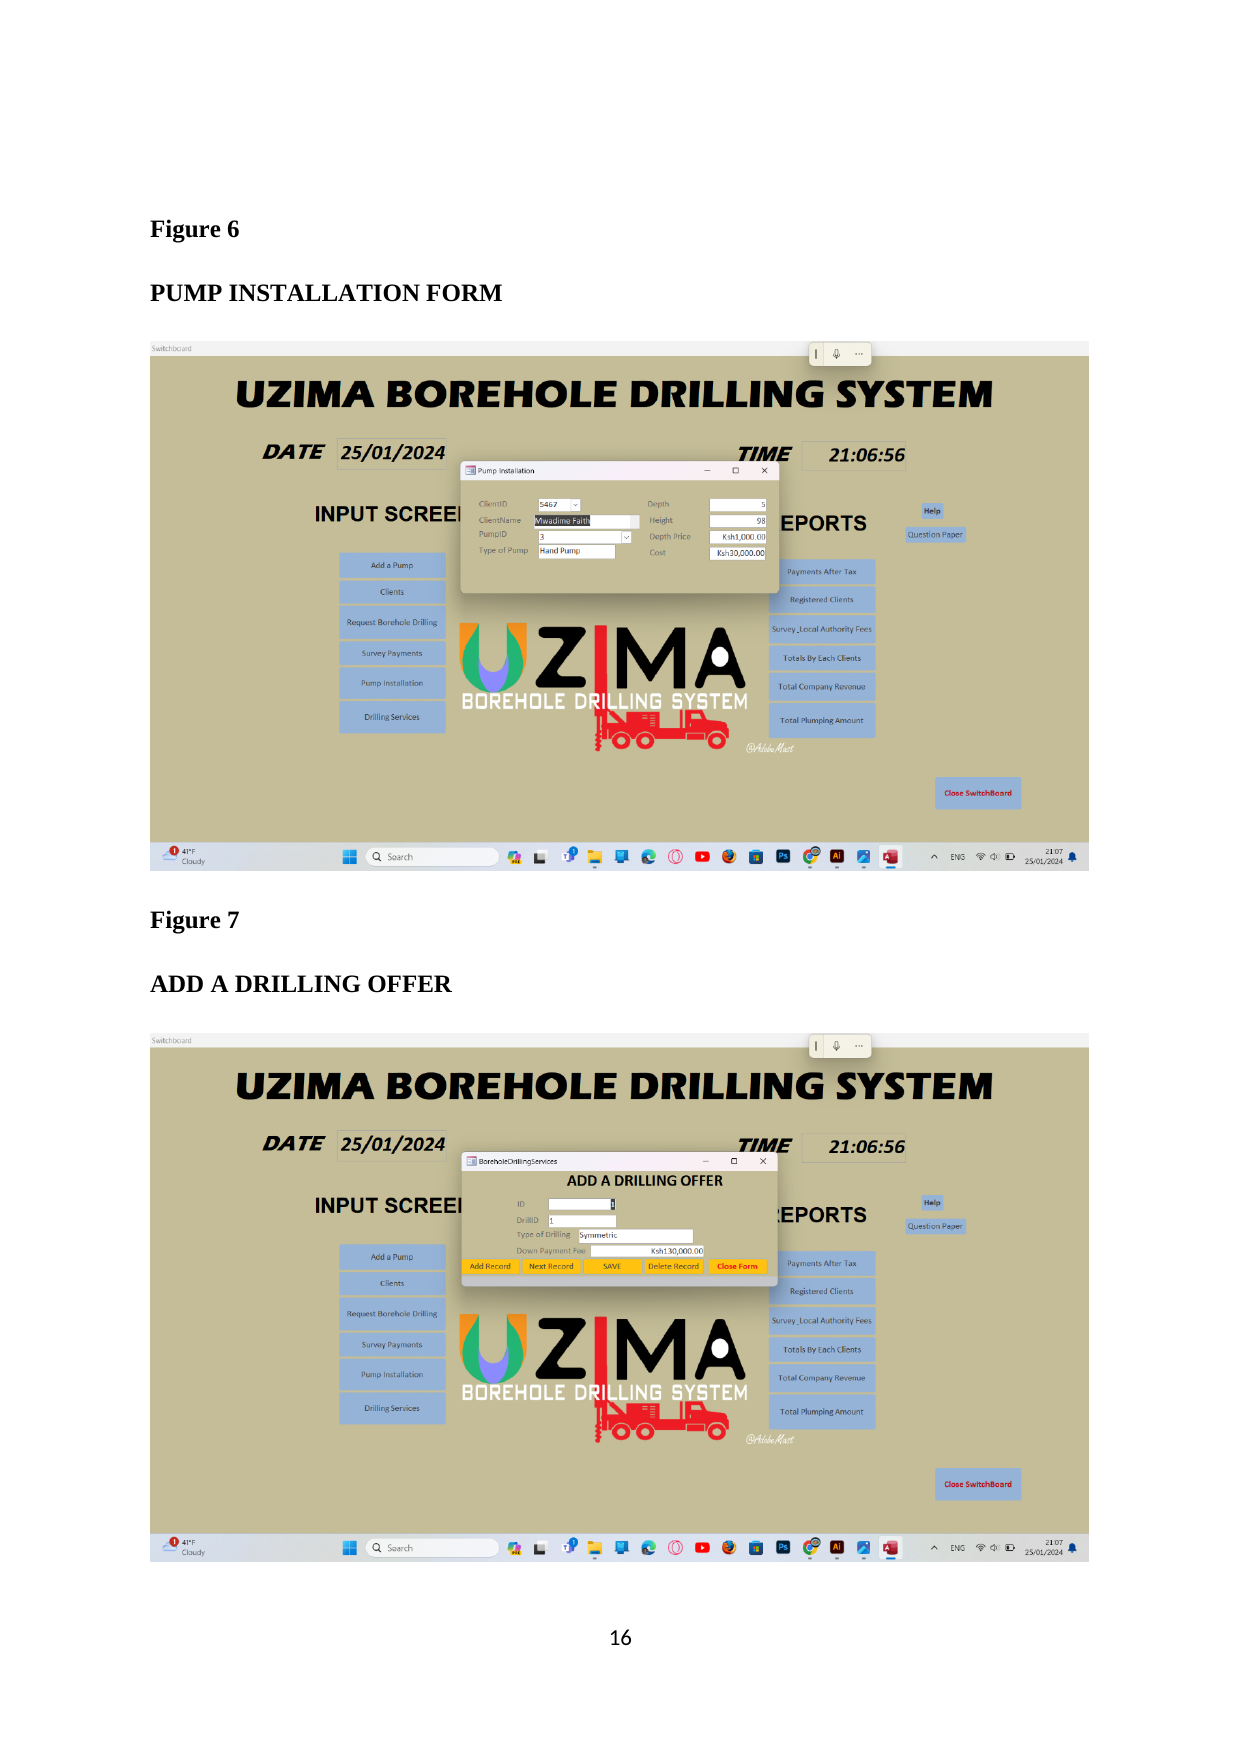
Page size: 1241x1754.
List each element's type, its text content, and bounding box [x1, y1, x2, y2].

text Figure 6 [150, 214, 1090, 243]
picture [150, 1033, 1089, 1562]
text Figure 7 [150, 905, 1090, 934]
text ADD A DRILLING OFFER [150, 969, 1090, 998]
text PUMP INSTALLATION FORM [150, 278, 1090, 307]
picture [150, 341, 1089, 871]
